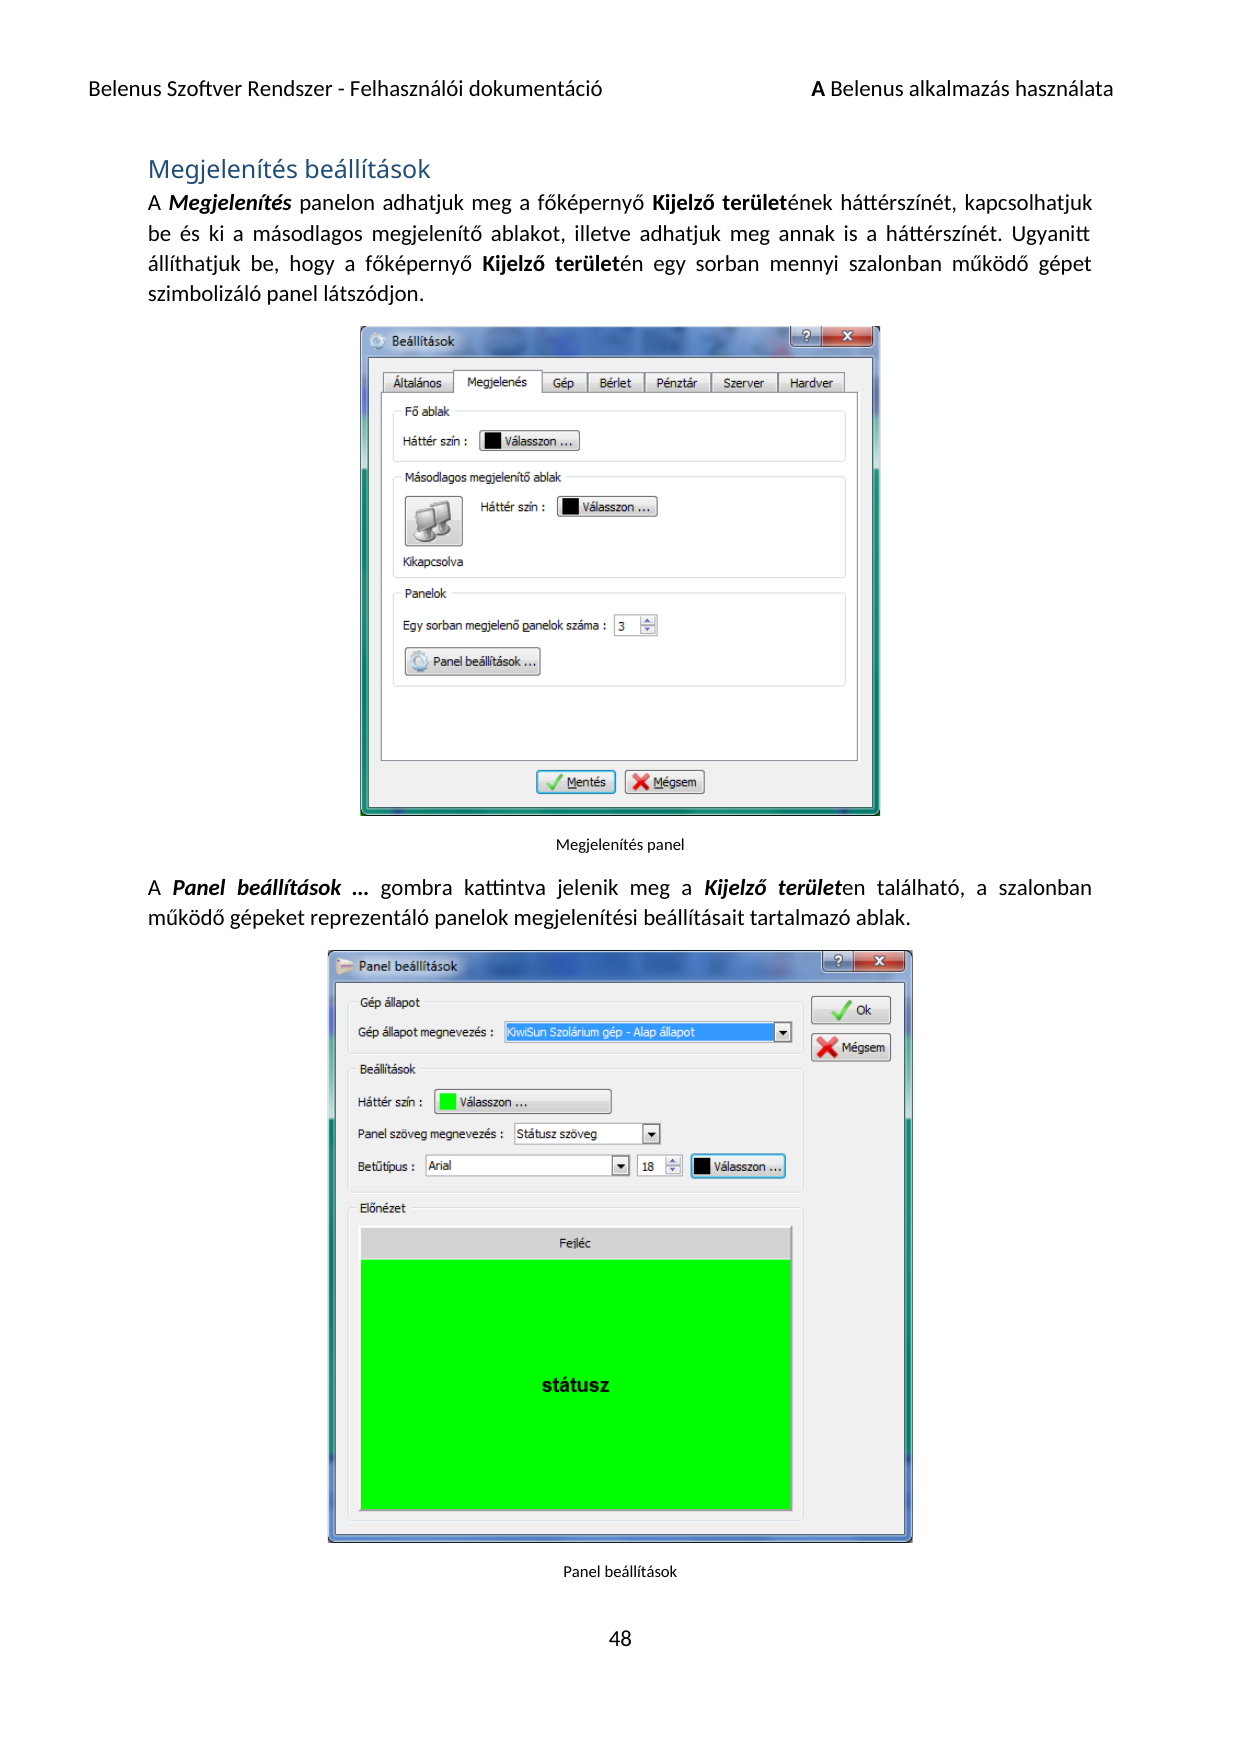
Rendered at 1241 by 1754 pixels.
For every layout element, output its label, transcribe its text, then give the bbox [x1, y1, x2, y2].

text Megjelenítés panel [148, 834, 1093, 855]
text Panel beállítások [148, 1561, 1093, 1582]
text A Panel beállítások … gombra kattintva jelenik meg a Kijelző területen található, a szalonban működő gépeket reprezentáló panelok megjelenítési beállításait tartalmazó ablak. [148, 873, 1093, 931]
picture [327, 950, 913, 1543]
subtitle Megjelenítés beállítások [148, 152, 1093, 186]
picture [360, 326, 880, 816]
text A Megjelenítés panelon adhatjuk meg a főképernyő Kijelző területének háttérszínét, kapcsolhatjuk be és ki a másodlagos megjelenítő ablakot, illetve adhatjuk meg annak is a háttérszínét. Ugyanitt állíthatjuk be, hogy a főképernyő Kijelző területén egy sorban mennyi szalonban működő gépet szimbolizáló panel látszódjon. [148, 188, 1093, 307]
